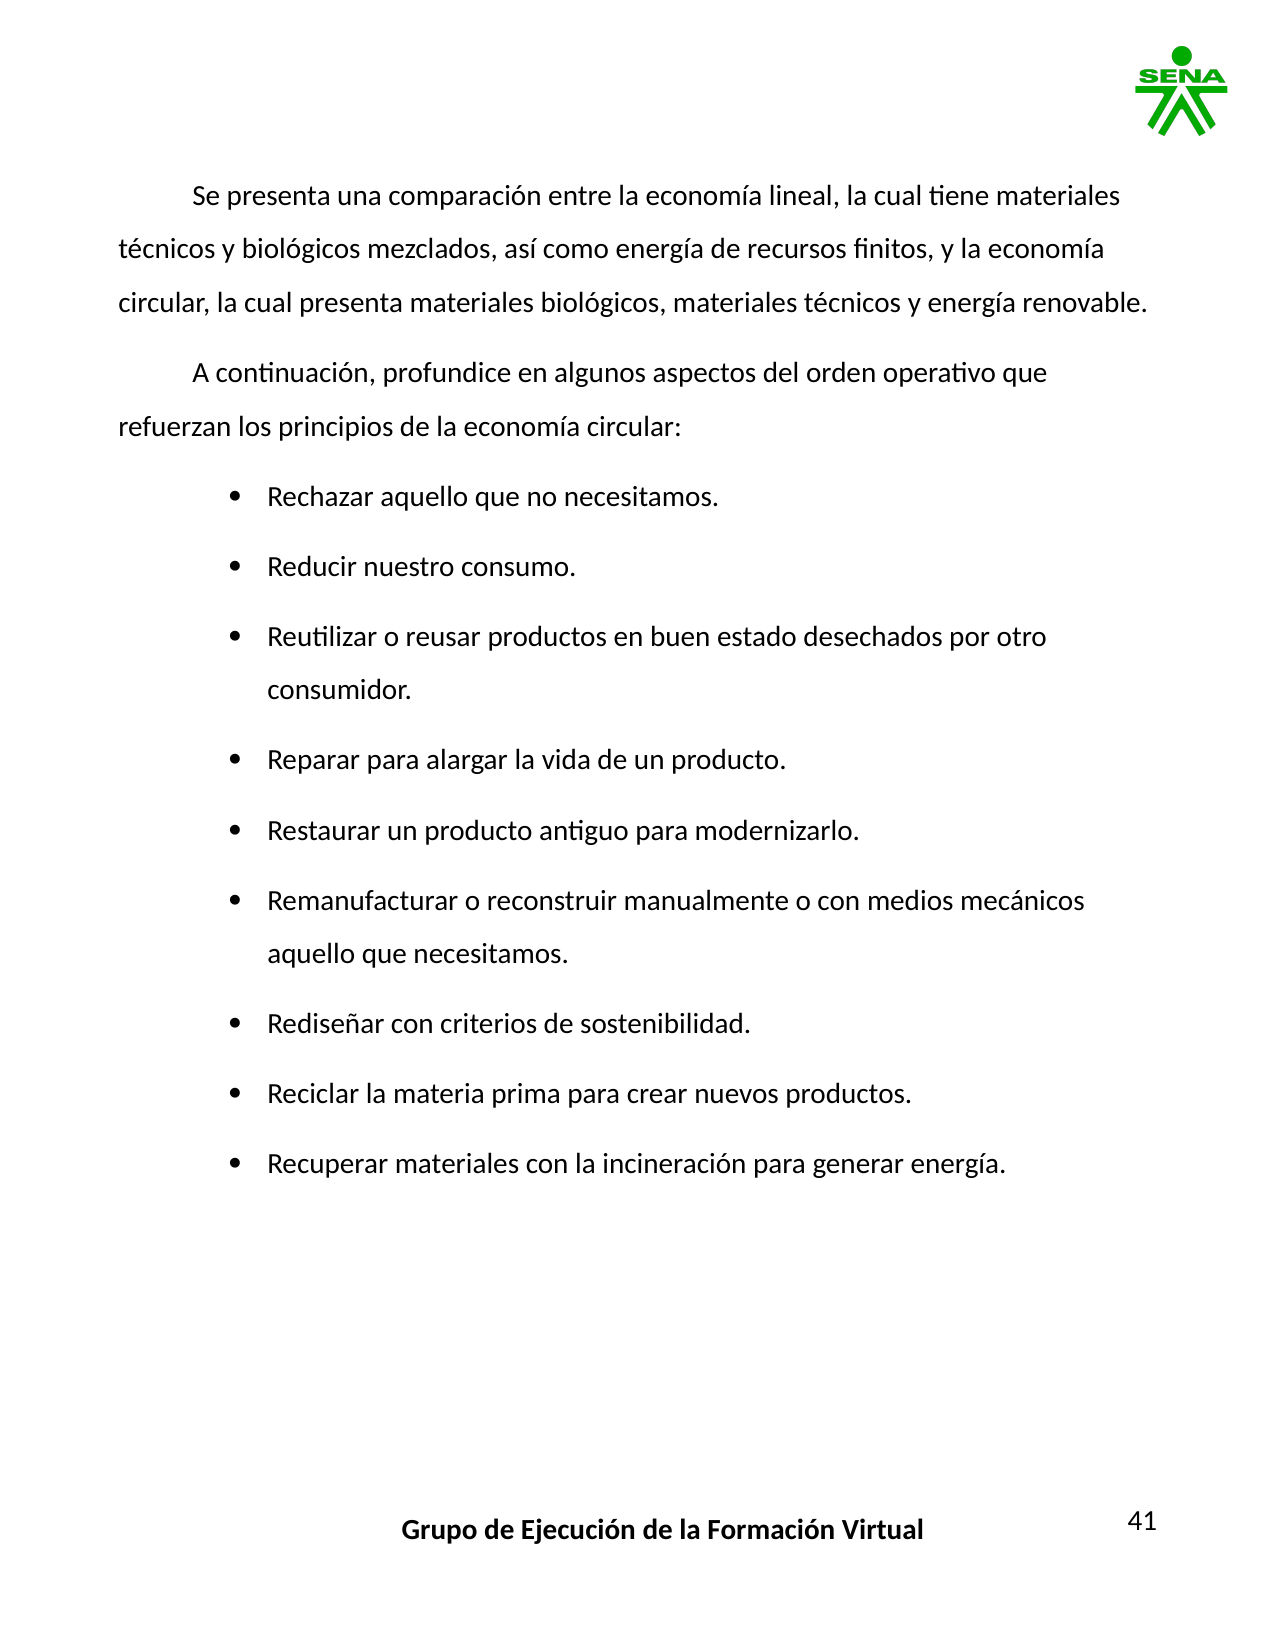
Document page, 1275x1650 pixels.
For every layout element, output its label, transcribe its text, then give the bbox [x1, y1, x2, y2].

list Reducir nuestro consumo. [230, 548, 1157, 583]
list Restaurar un producto antiguo para modernizarlo. [230, 812, 1157, 847]
list Rechazar aquello que no necesitamos. [230, 478, 1157, 513]
text A continuación, profundice en algunos aspectos del orden operativo que refuerzan los principios de la economía circular: [118, 354, 1157, 443]
list Reparar para alargar la vida de un producto. [230, 741, 1157, 777]
list Remanufacturar o reconstruir manualmente o con medios mecánicos aquello que necesitamos. [230, 882, 1157, 971]
picture [1135, 46, 1228, 136]
list Rediseñar con criterios de sostenibilidad. [230, 1005, 1157, 1041]
text Se presenta una comparación entre la economía lineal, la cual tiene materiales técnicos y biológicos mezclados, así como energía de recursos finitos, y la economía circular, la cual presenta materiales biológicos, materiales técnicos y energía renovable. [118, 177, 1157, 320]
list Recuperar materiales con la incineración para generar energía. [230, 1145, 1157, 1181]
list Reciclar la materia prima para crear nuevos productos. [230, 1075, 1157, 1111]
list Reutilizar o reusar productos en buen estado desechados por otro consumidor. [230, 618, 1157, 707]
